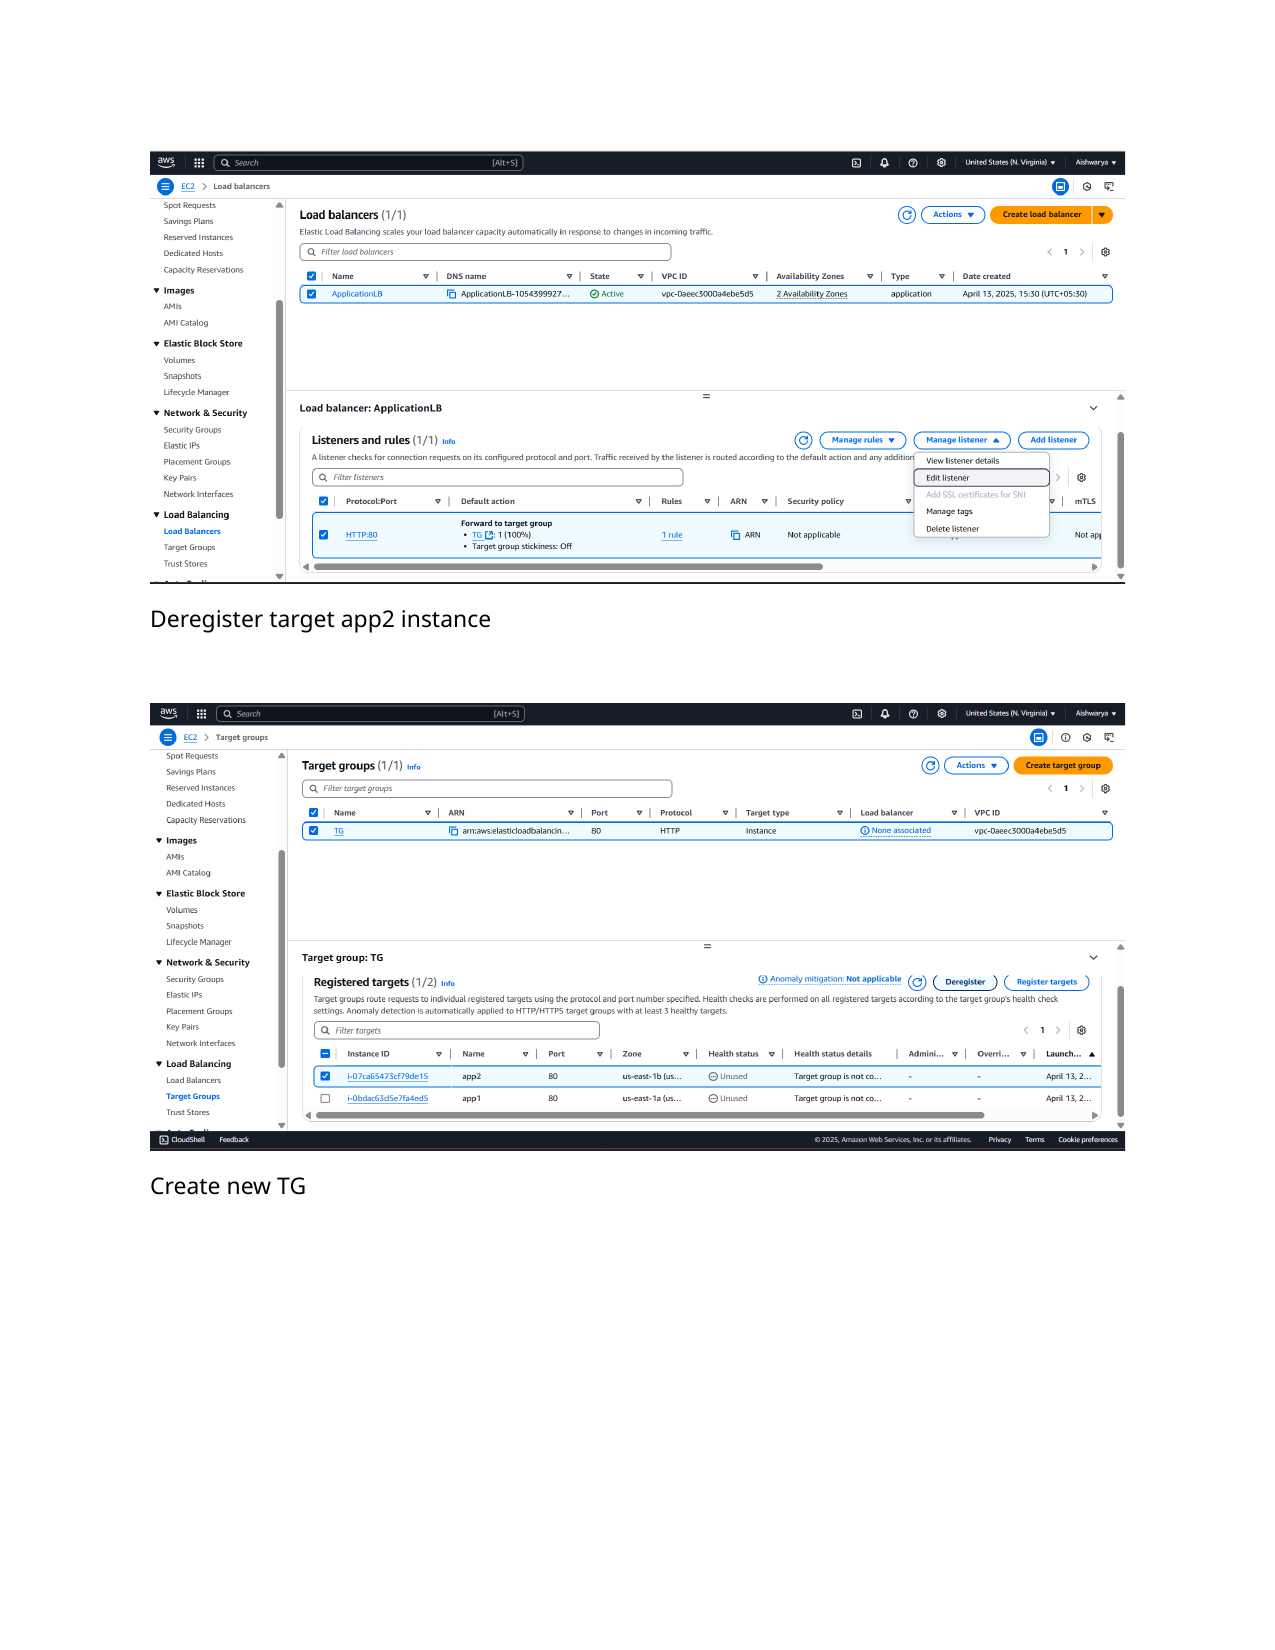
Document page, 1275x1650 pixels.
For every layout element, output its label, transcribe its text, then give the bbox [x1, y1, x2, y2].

text Deregister target app2 instance [150, 603, 1125, 634]
picture [150, 150, 1125, 584]
picture [150, 703, 1125, 1151]
text Create new TG [150, 1170, 1125, 1201]
